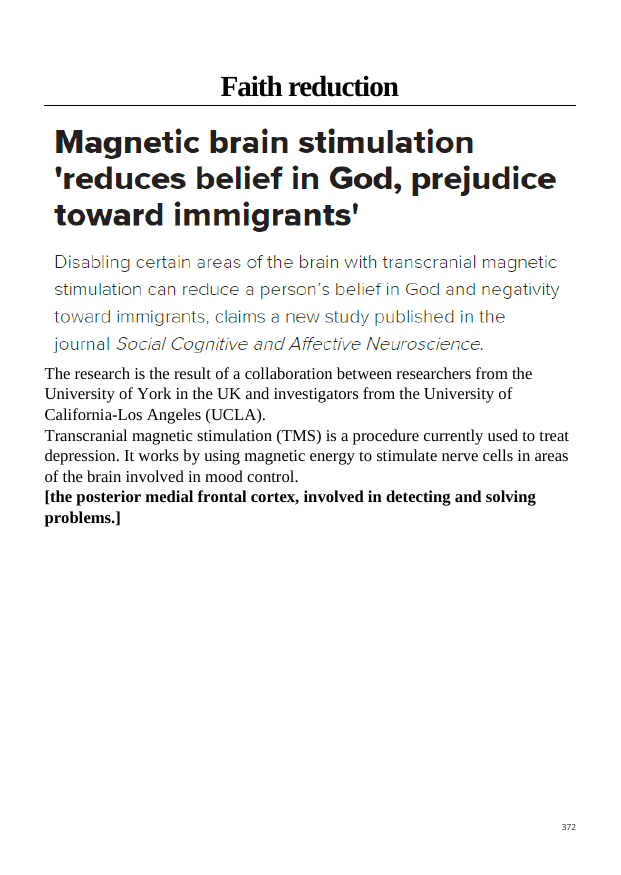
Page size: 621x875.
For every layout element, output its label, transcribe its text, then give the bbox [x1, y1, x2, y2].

text [the posterior medial frontal cortex, involved in detecting and solving problems.] [44, 487, 576, 527]
text Transcranial magnetic stimulation (TMS) is a procedure currently used to treat depression. It works by using magnetic energy to stimulate nerve cells in areas of the brain involved in mood control. [44, 425, 576, 486]
subtitle Faith reduction [44, 69, 576, 105]
text The research is the result of a collaboration between researchers from the University of York in the UK and investigators from the University of California-Los Angeles (UCLA). [44, 363, 576, 424]
picture [44, 118, 576, 362]
